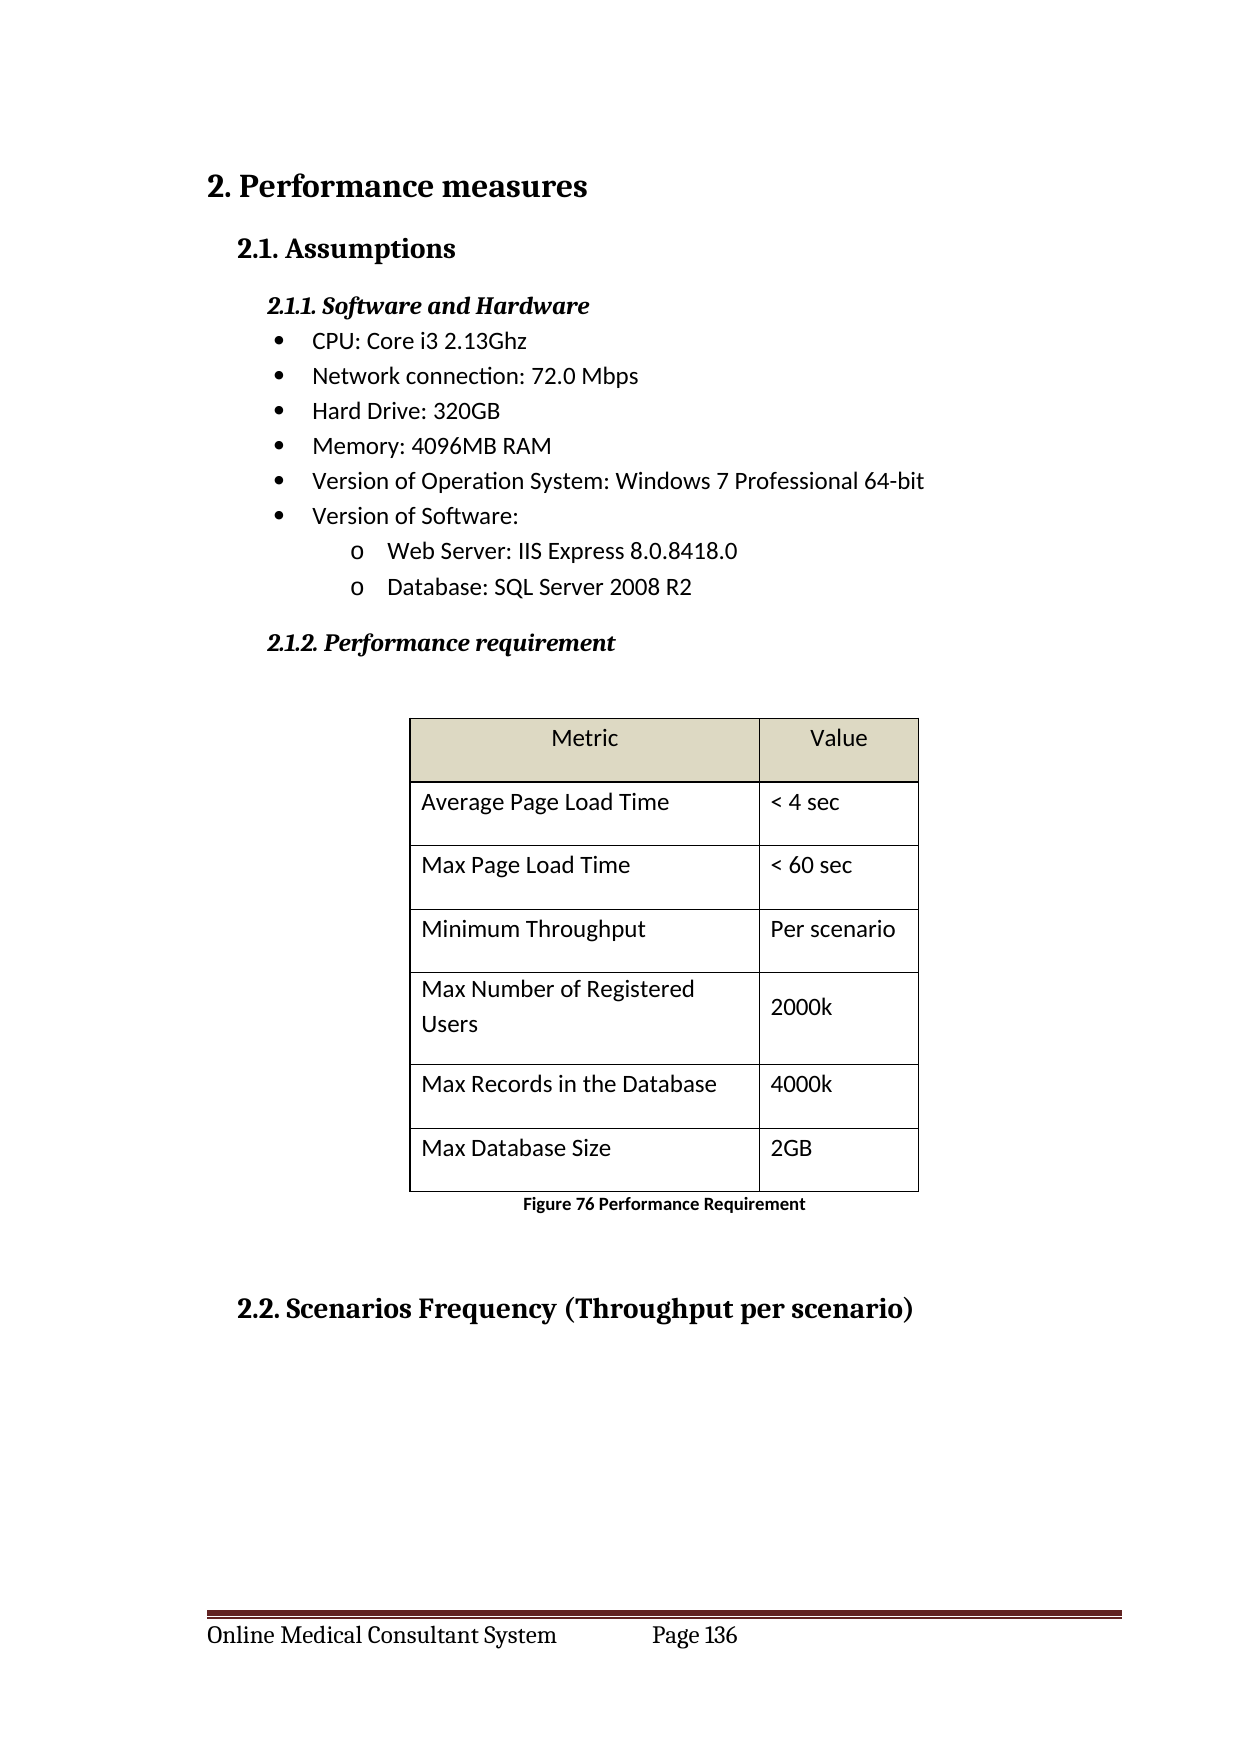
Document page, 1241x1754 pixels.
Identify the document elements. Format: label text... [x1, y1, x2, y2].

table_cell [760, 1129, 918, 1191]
list Database: SQL Server 2008 R2 [349, 572, 1122, 603]
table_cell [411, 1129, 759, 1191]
list Hard Drive: 320GB [274, 395, 1122, 426]
list CPU: Core i3 2.13Ghz [274, 325, 1122, 356]
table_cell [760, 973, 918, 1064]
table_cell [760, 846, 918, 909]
list Version of Software: [274, 500, 1122, 531]
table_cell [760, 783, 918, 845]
subtitle Performance measures [207, 168, 1122, 206]
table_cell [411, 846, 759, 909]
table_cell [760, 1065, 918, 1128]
subtitle Scenarios Frequency (Throughput per scenario) [237, 1292, 1122, 1325]
list Version of Operation System: Windows 7 Professional 64-bit [274, 465, 1122, 496]
subtitle Performance requirement [267, 629, 1122, 658]
subtitle Assumptions [237, 233, 1122, 266]
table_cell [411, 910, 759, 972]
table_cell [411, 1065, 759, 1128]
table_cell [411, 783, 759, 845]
list Web Server: IIS Express 8.0.8418.0 [349, 535, 1122, 567]
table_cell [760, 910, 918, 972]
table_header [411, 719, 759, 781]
list Memory: 4096MB RAM [274, 430, 1122, 461]
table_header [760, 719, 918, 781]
subtitle Software and Hardware [267, 292, 1122, 321]
list Network connection: 72.0 Mbps [274, 360, 1122, 391]
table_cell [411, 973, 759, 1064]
